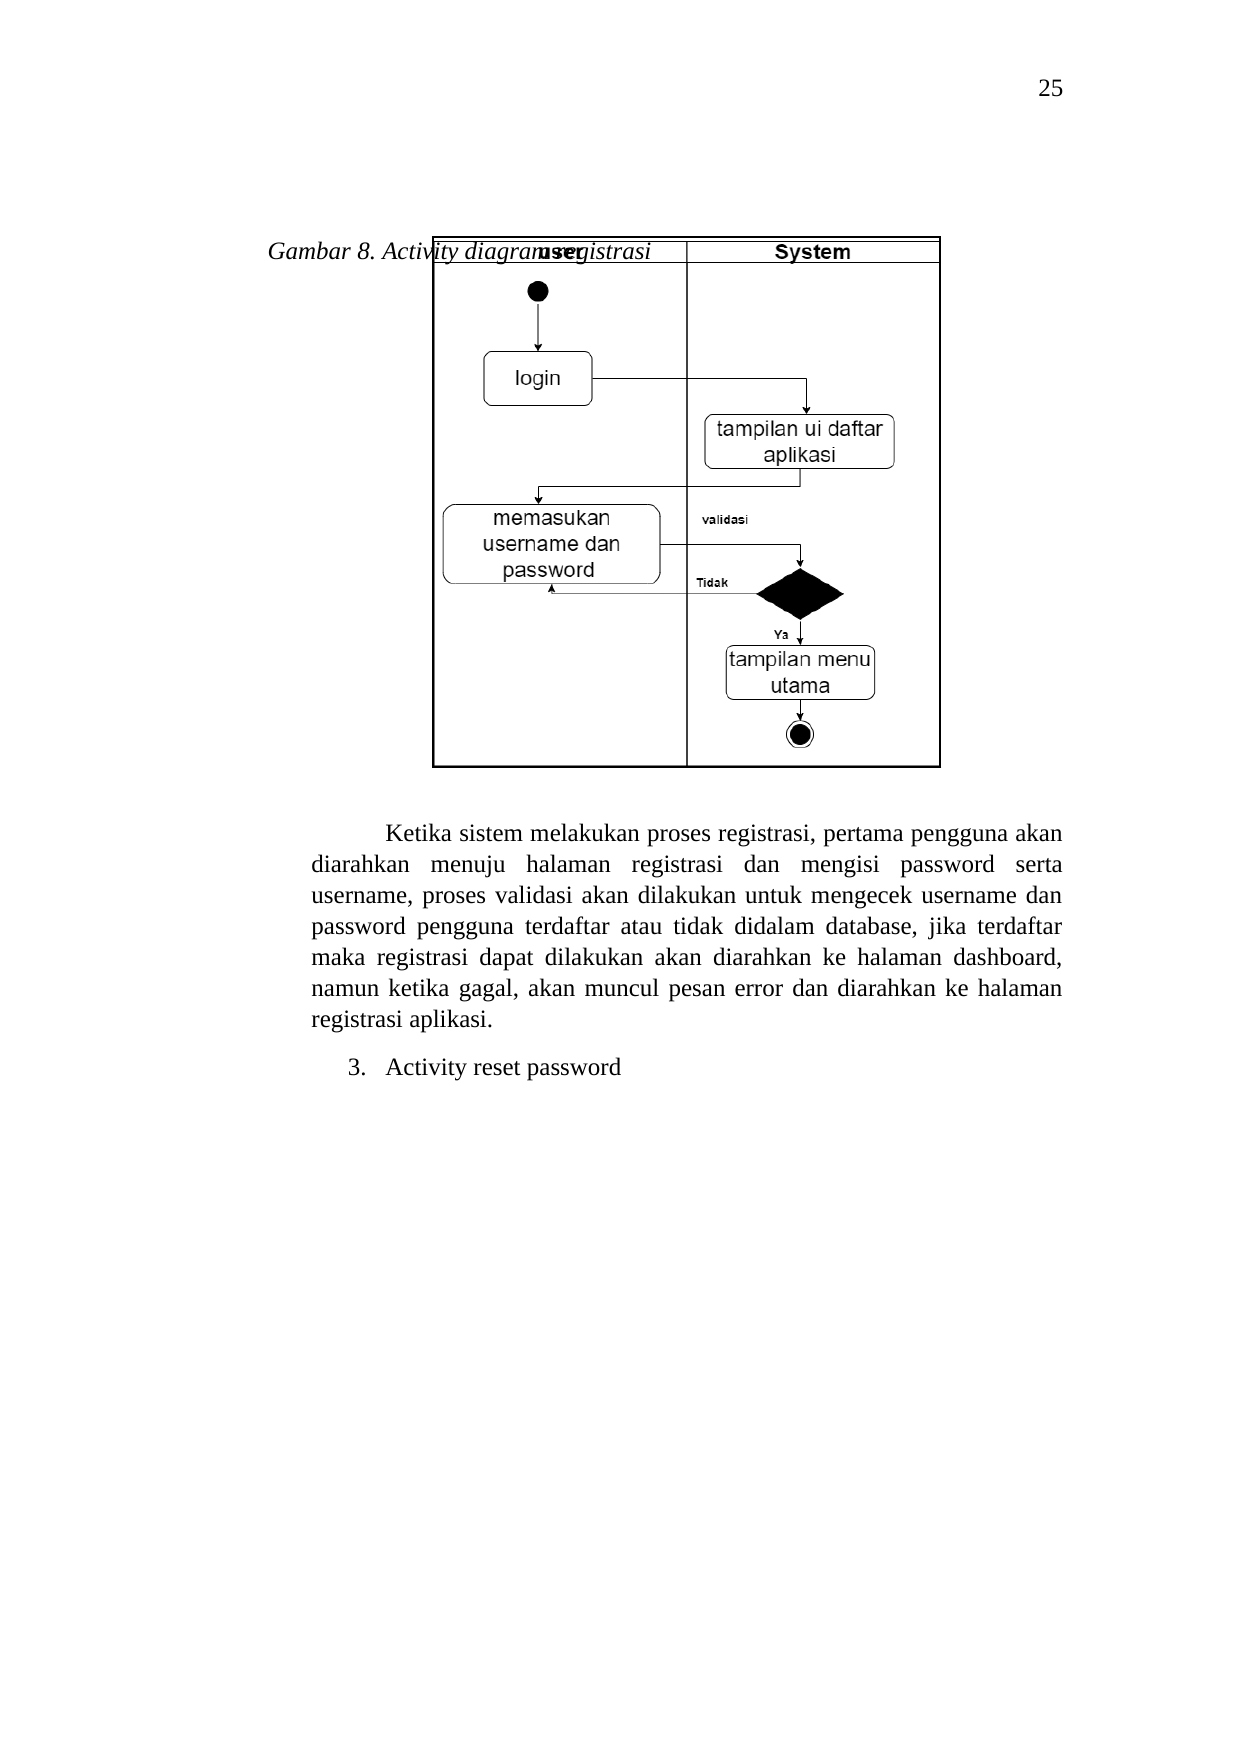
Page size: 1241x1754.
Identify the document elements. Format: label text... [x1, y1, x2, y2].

subtitle Ketika sistem melakukan proses registrasi, pertama pengguna akan diarahkan menuju halaman registrasi dan mengisi password serta username, proses validasi akan dilakukan untuk mengecek username dan password pengguna terdaftar atau tidak didalam database, jika terdaftar maka registrasi dapat dilakukan akan diarahkan ke halaman dashboard, namun ketika gagal, akan muncul pesan error dan diarahkan ke halaman registrasi aplikasi. [311, 818, 1063, 1033]
picture [434, 238, 939, 766]
subtitle Activity reset password [348, 1052, 1063, 1081]
